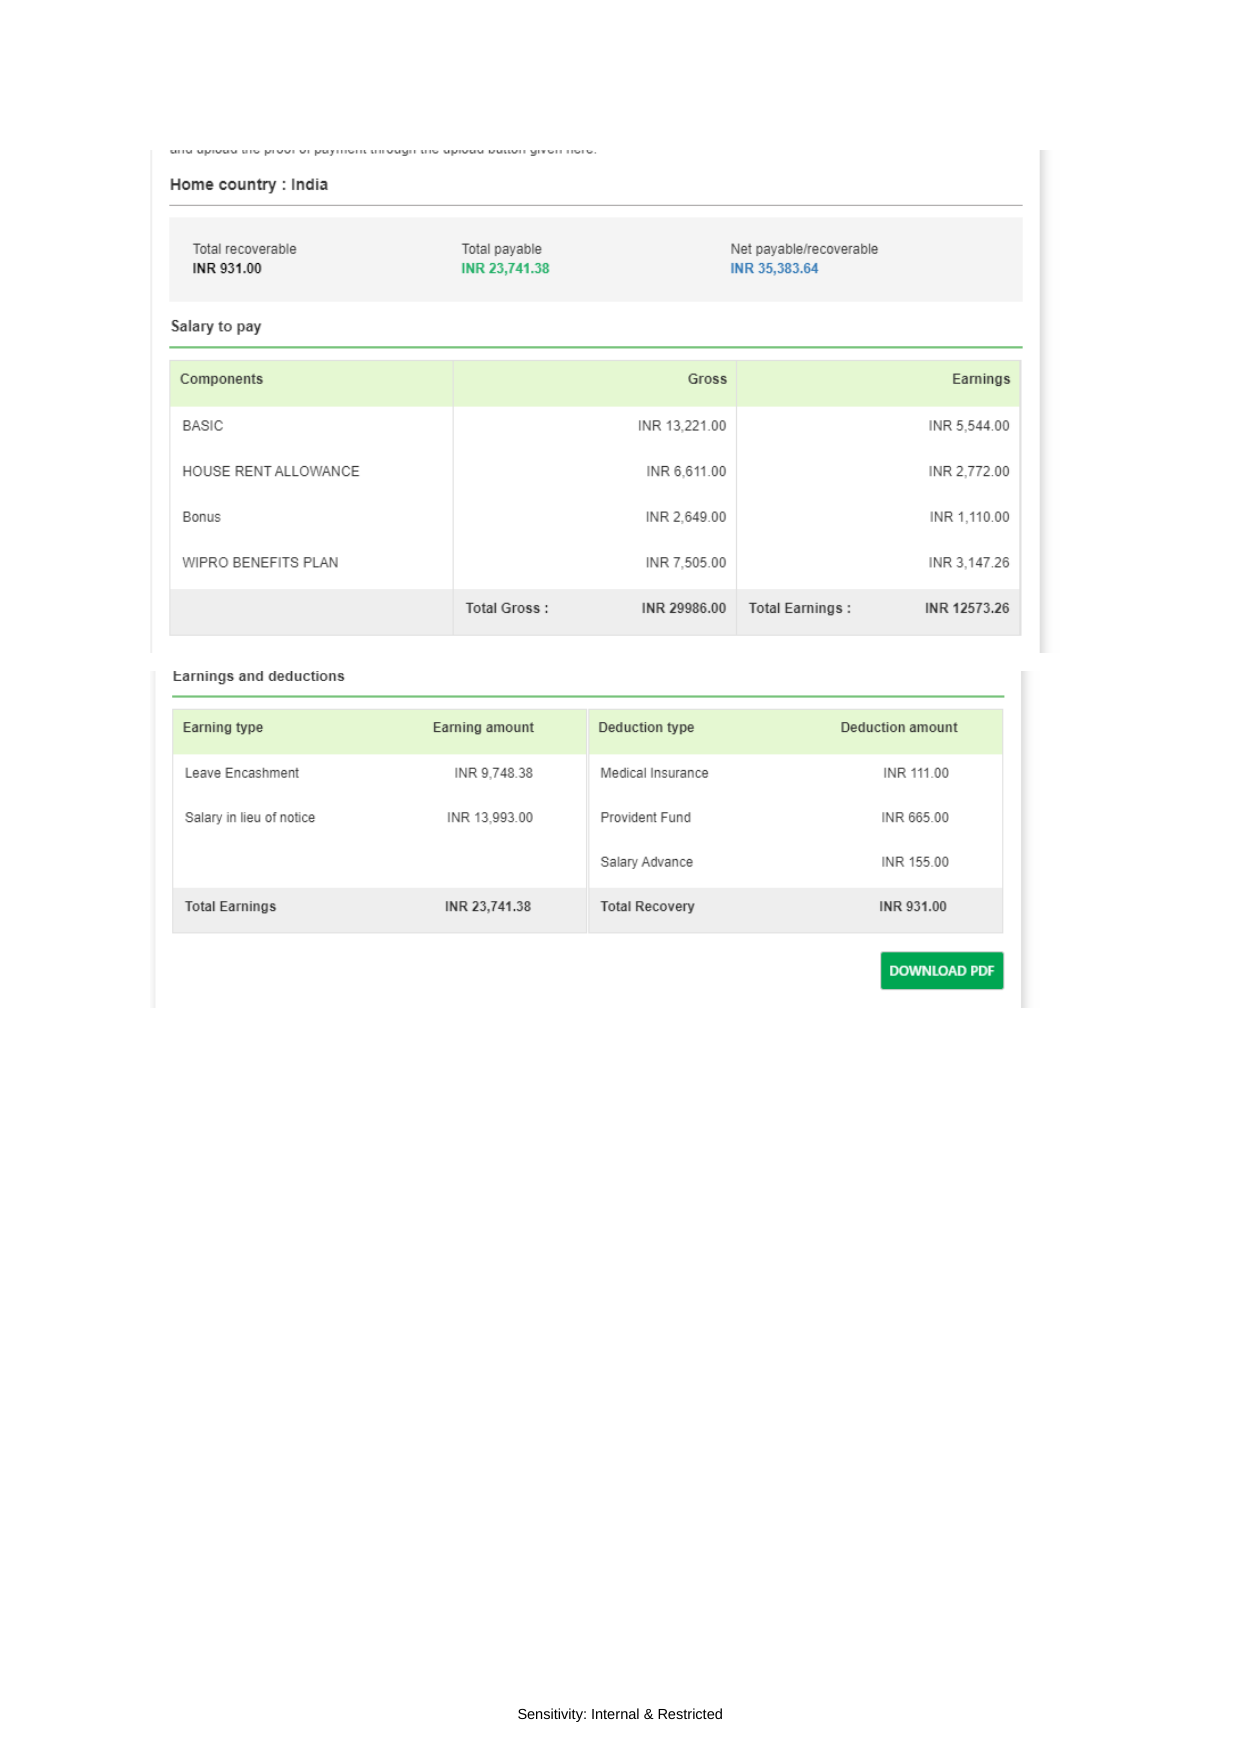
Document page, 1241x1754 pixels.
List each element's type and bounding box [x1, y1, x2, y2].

picture [150, 150, 1091, 653]
picture [150, 671, 1091, 1008]
